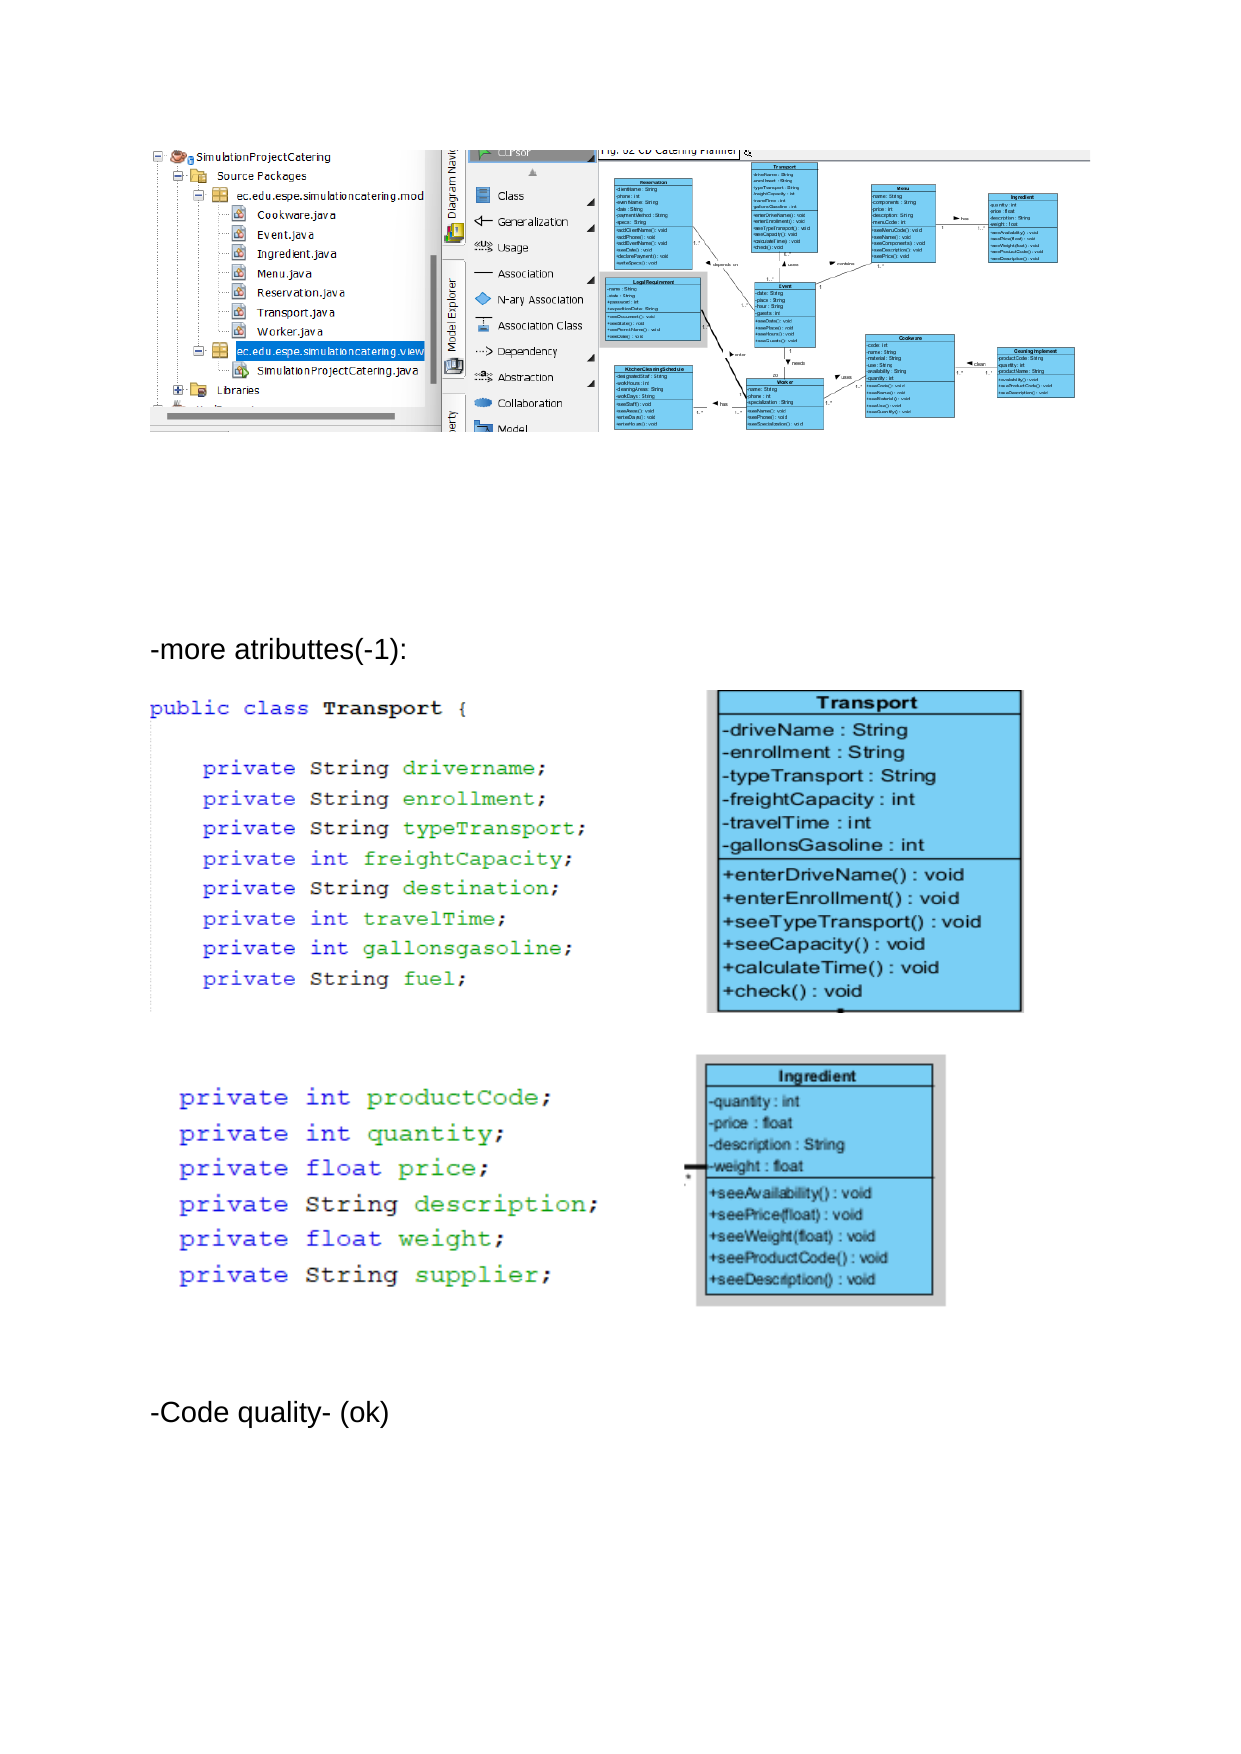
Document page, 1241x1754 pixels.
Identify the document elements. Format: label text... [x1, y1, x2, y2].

text -more atributtes(-1): [150, 632, 1090, 665]
picture [150, 1037, 948, 1312]
picture [150, 690, 1025, 1013]
picture [150, 150, 1091, 432]
text -Code quality- (ok) [150, 1395, 1090, 1429]
